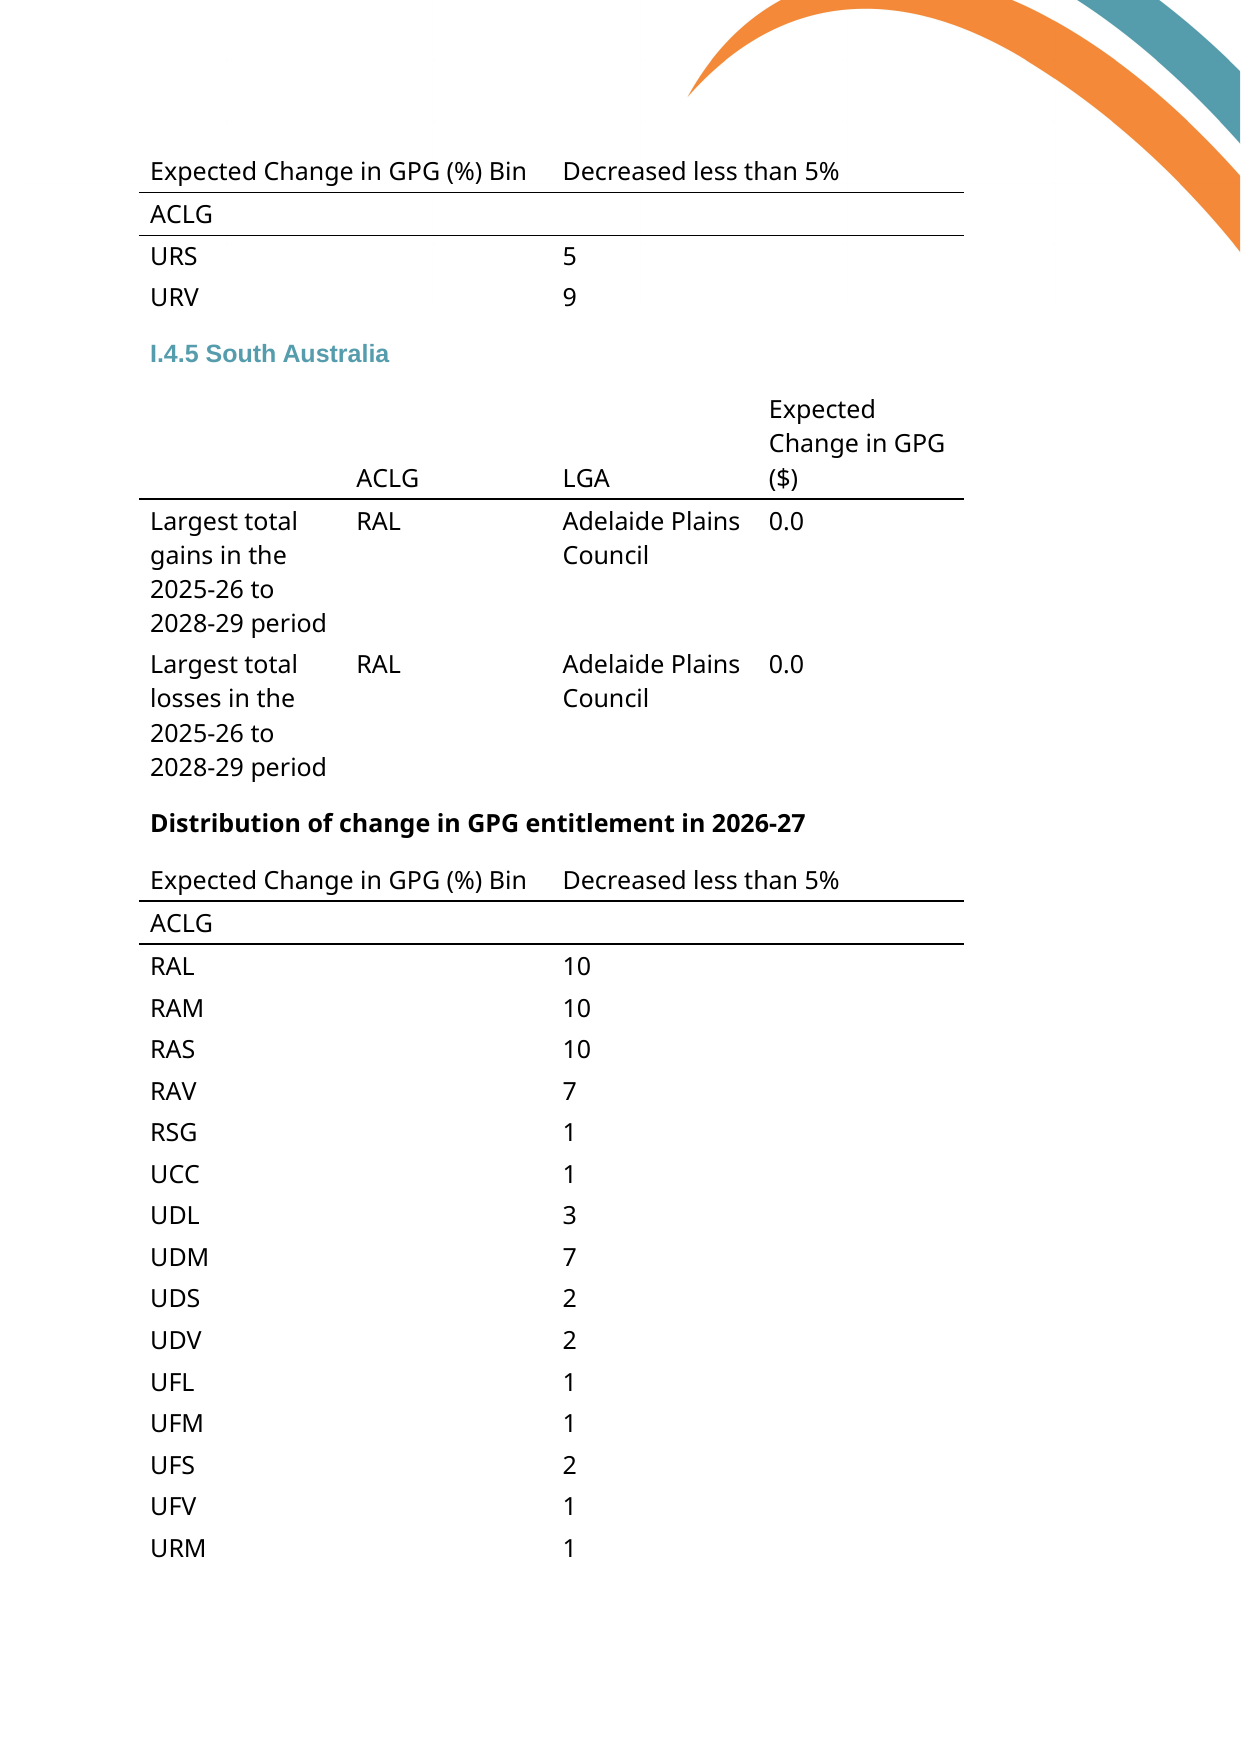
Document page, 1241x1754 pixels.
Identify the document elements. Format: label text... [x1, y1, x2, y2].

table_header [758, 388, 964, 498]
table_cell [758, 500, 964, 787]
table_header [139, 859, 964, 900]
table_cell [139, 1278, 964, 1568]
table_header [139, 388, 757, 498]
picture [19, 0, 1241, 306]
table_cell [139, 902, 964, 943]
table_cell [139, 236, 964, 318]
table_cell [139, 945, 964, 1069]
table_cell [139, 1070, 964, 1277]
text Distribution of change in GPG entitlement in 2026-27 [150, 806, 1090, 840]
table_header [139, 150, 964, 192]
subtitle I.4.5 South Australia [150, 339, 1090, 367]
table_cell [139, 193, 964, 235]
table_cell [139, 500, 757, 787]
